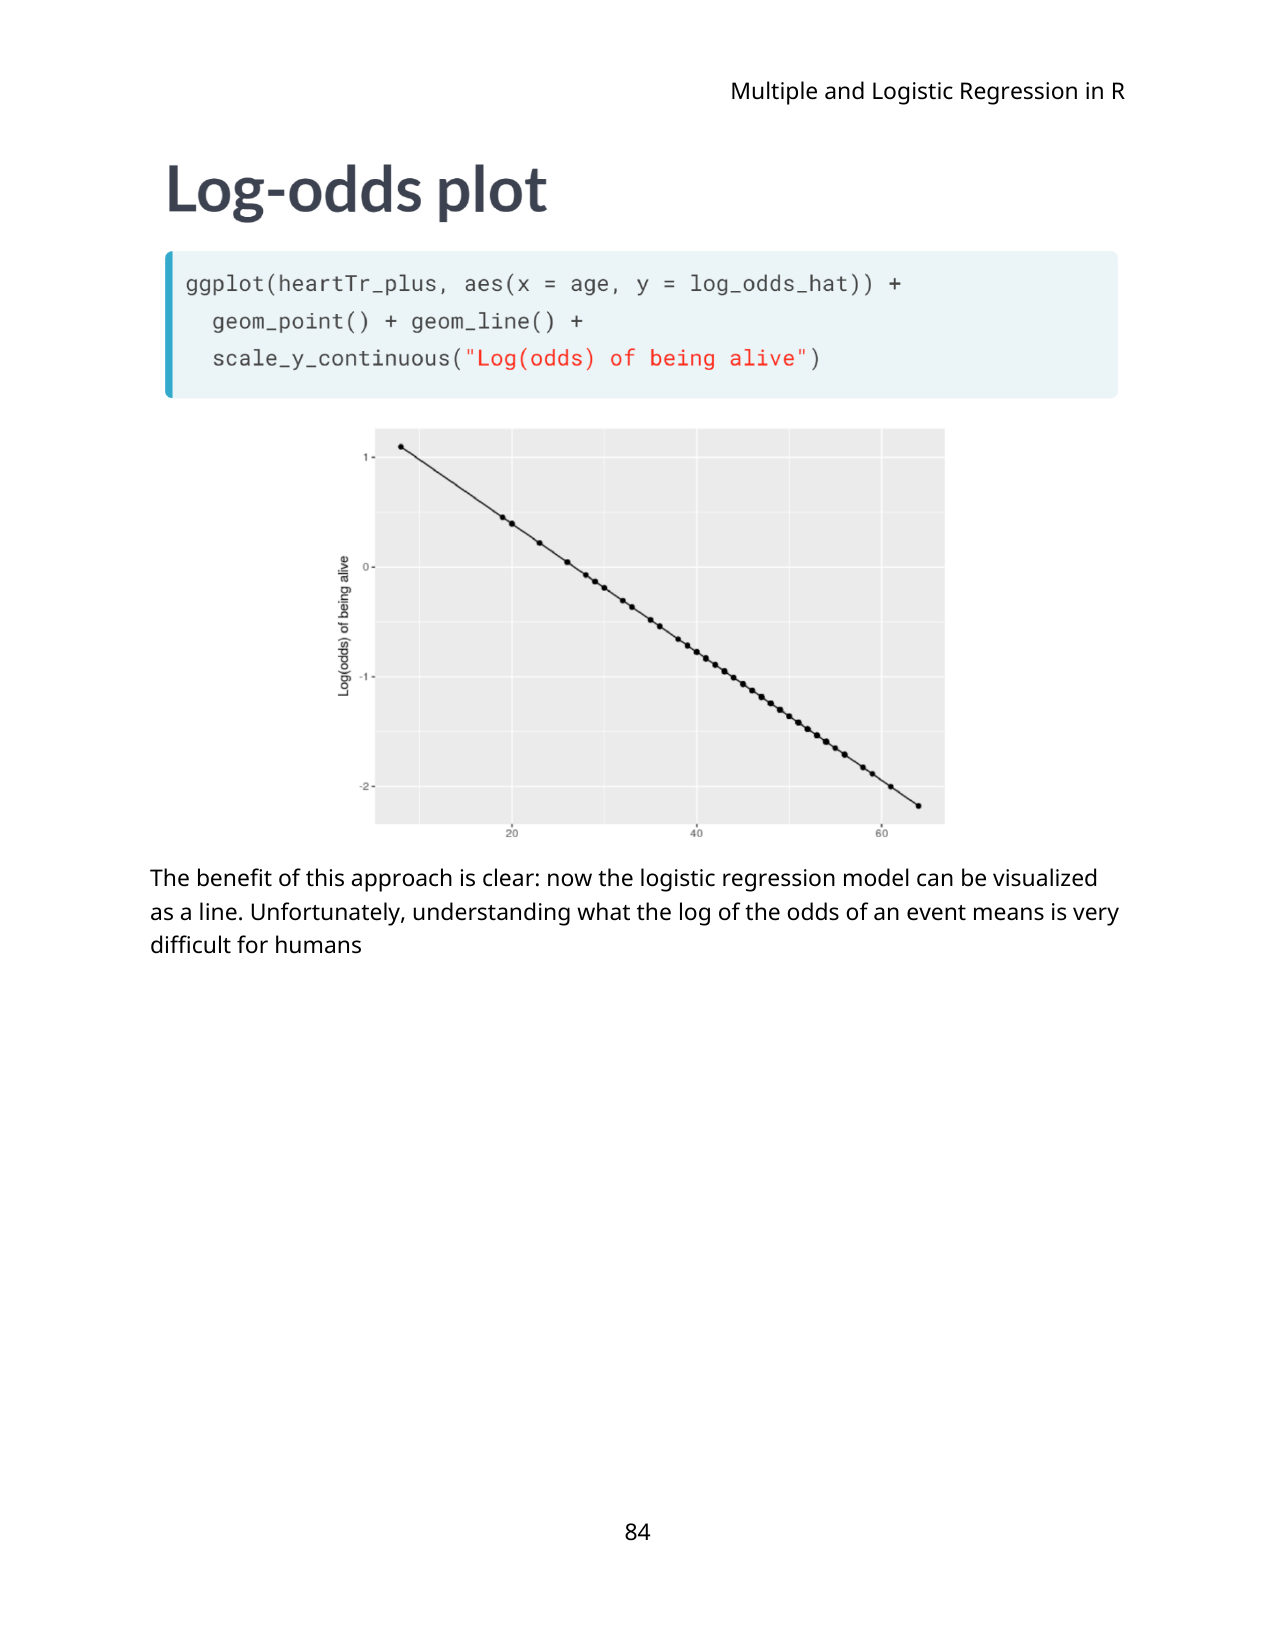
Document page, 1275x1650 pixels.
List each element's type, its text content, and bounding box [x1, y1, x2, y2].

text The benefit of this approach is clear: now the logistic regression model can be visualized as a line. Unfortunately, understanding what the log of the odds of an event means is very difficult for humans [150, 860, 1125, 960]
picture [150, 150, 1125, 860]
